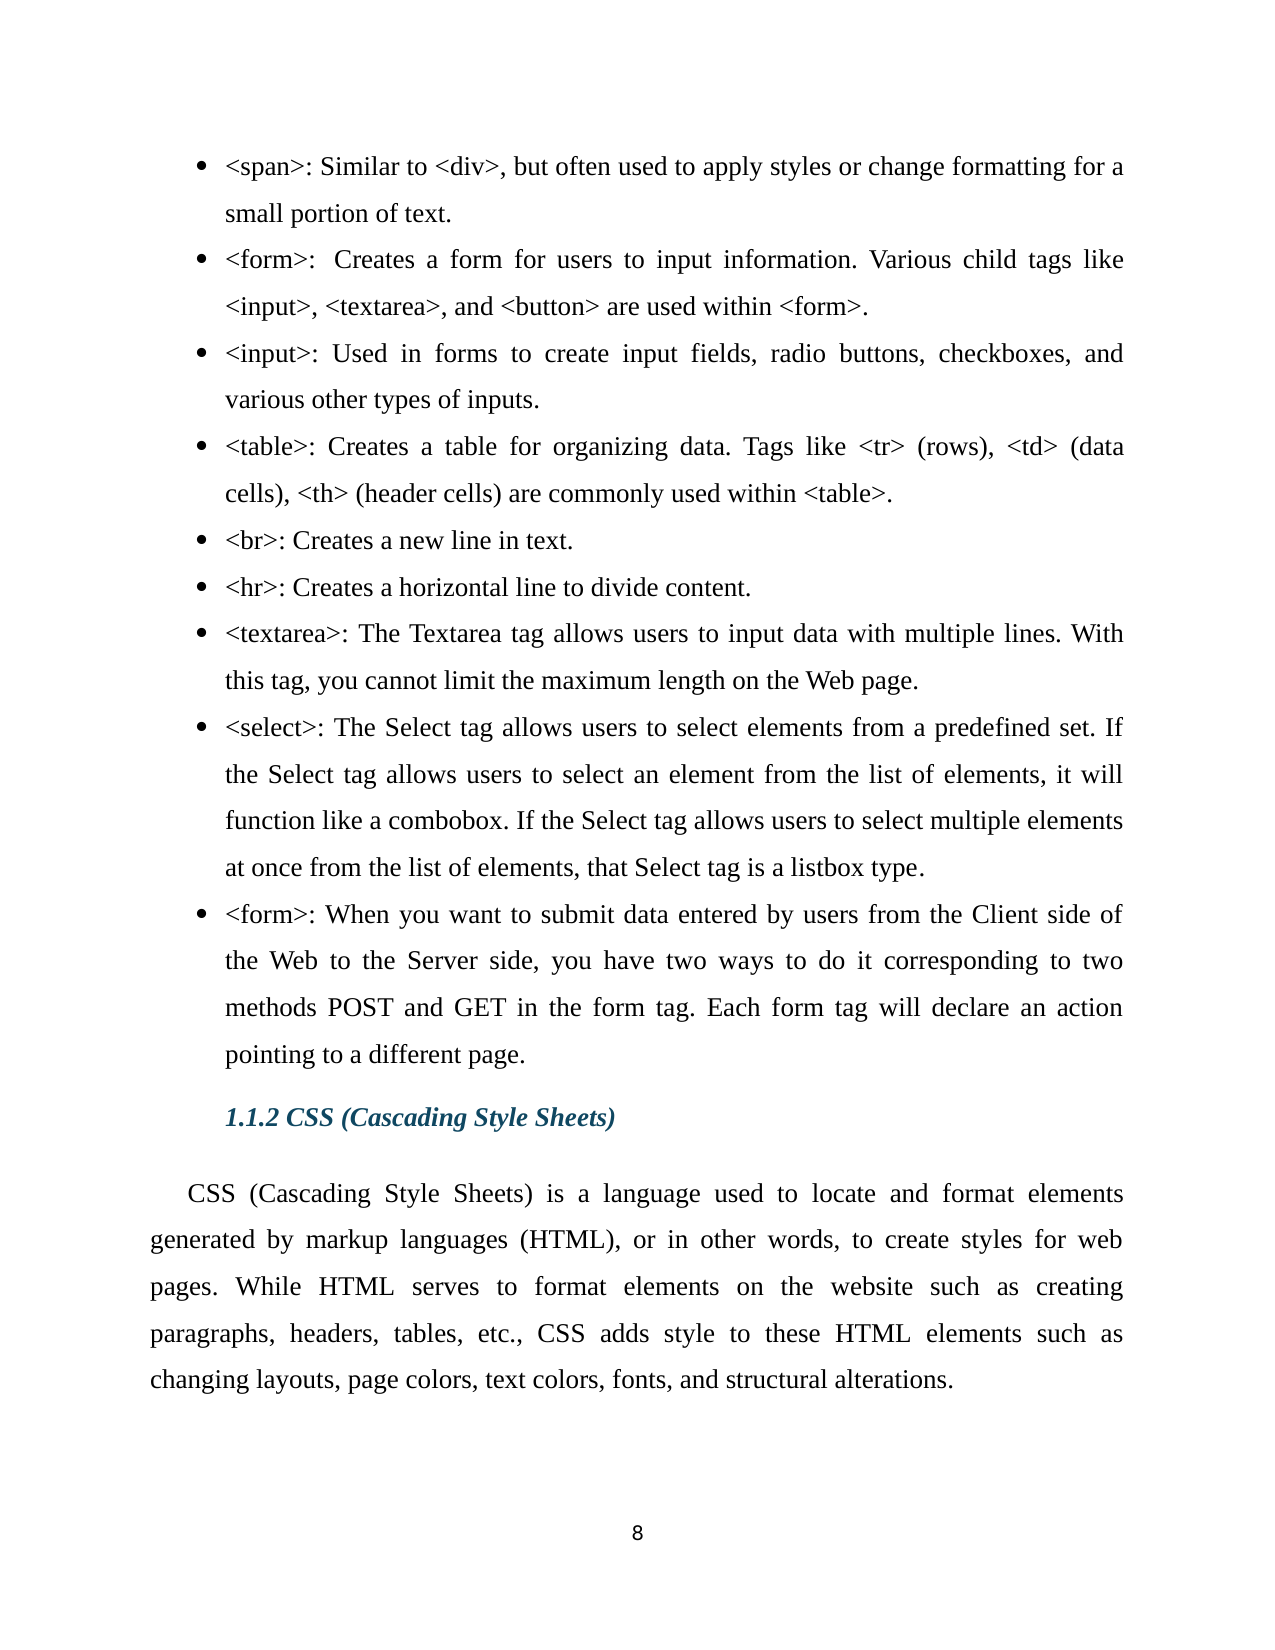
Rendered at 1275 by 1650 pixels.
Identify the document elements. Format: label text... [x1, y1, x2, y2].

list <hr>: Creates a horizontal line to divide content. [197, 571, 1125, 602]
list <form>: Creates a form for users to input information. Various child tags like <input>, <textarea>, and <button> are used within <form>. [197, 243, 1125, 321]
list <input>: Used in forms to create input fields, radio buttons, checkboxes, and various other types of inputs. [197, 337, 1125, 415]
list <table>: Creates a table for organizing data. Tags like <tr> (rows), <td> (data cells), <th> (header cells) are commonly used within <table>. [197, 430, 1125, 508]
text CSS (Cascading Style Sheets) is a language used to locate and format elements generated by markup languages (HTML), or in other words, to create styles for web pages. While HTML serves to format elements on the website such as creating paragraphs, headers, tables, etc., CSS adds style to these HTML elements such as changing layouts, page colors, text colors, fonts, and structural alterations. [150, 1177, 1125, 1395]
list <select>: The Select tag allows users to select elements from a predefined set. If the Select tag allows users to select an element from the list of elements, it will function like a combobox. If the Select tag allows users to select multiple elements at once from the list of elements, that Select tag is a listbox type. [197, 711, 1125, 882]
subtitle 1.1.2 CSS (Cascading Style Sheets) [150, 1101, 1125, 1132]
list <textarea>: The Textarea tag allows users to input data with multiple lines. With this tag, you cannot limit the maximum length on the Web page. [197, 617, 1125, 695]
list <form>: When you want to submit data entered by users from the Client side of the Web to the Server side, you have two ways to do it corresponding to two methods POST and GET in the form tag. Each form tag will declare an action pointing to a different page. [197, 898, 1125, 1069]
list <br>: Creates a new line in text. [197, 524, 1125, 555]
list <span>: Similar to <div>, but often used to apply styles or change formatting for a small portion of text. [197, 150, 1125, 228]
